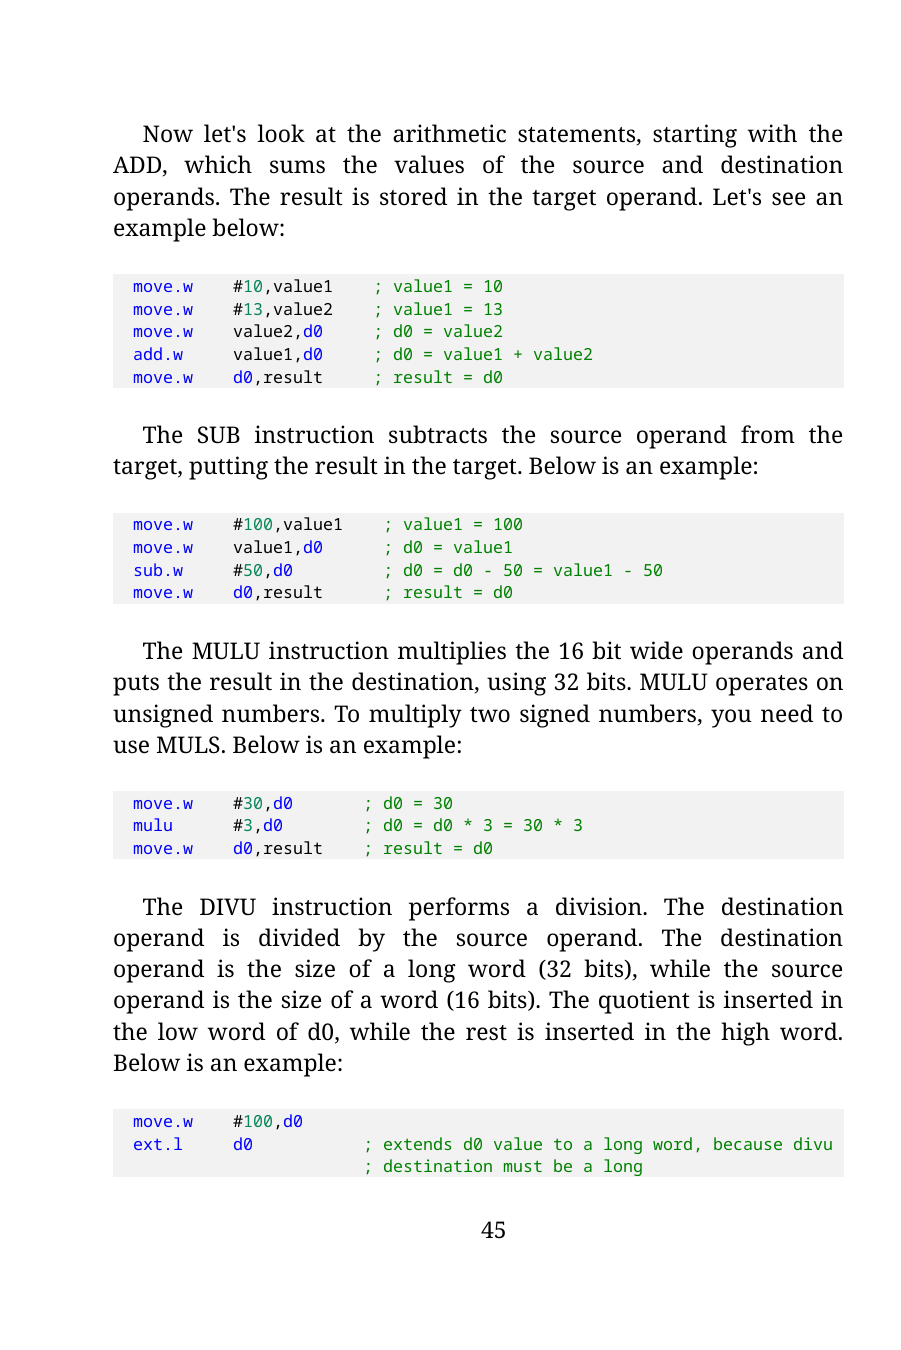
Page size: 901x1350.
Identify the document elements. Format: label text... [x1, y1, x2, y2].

text move.w #30,d0 ; d0 = 30 [113, 791, 844, 814]
text move.w #100,value1 ; value1 = 100 [113, 513, 844, 536]
text move.w d0,result ; result = d0 [113, 837, 844, 859]
text The SUB instruction subtracts the source operand from the target, putting the result in the target. Below is an example: [113, 419, 844, 482]
text move.w d0,result ; result = d0 [113, 581, 844, 604]
text sub.w #50,d0 ; d0 = d0 - 50 = value1 - 50 [113, 558, 844, 581]
text move.w #13,value2 ; value1 = 13 [113, 297, 844, 320]
text move.w d0,result ; result = d0 [113, 365, 844, 388]
text move.w #100,d0 [113, 1109, 844, 1132]
text mulu #3,d0 ; d0 = d0 * 3 = 30 * 3 [113, 814, 844, 837]
text Now let's look at the arithmetic statements, starting with the ADD, which sums the values of the source and destination operands. The result is stored in the target operand. Let's see an example below: [113, 118, 844, 243]
text ; destination must be a long [113, 1155, 844, 1177]
text The MULU instruction multiplies the 16 bit wide operands and puts the result in the destination, using 32 bits. MULU operates on unsigned numbers. To multiply two signed numbers, you need to use MULS. Below is an example: [113, 635, 844, 760]
text ext.l d0 ; extends d0 value to a long word, because divu [113, 1132, 844, 1155]
text move.w value1,d0 ; d0 = value1 [113, 536, 844, 558]
text move.w value2,d0 ; d0 = value2 [113, 320, 844, 342]
text The DIVU instruction performs a division. The destination operand is divided by the source operand. The destination operand is the size of a long word (32 bits), while the source operand is the size of a word (16 bits). The quotient is inserted in the low word of d0, while the rest is inserted in the high word. Below is an example: [113, 891, 844, 1078]
text move.w #10,value1 ; value1 = 10 [113, 274, 844, 297]
text add.w value1,d0 ; d0 = value1 + value2 [113, 342, 844, 365]
